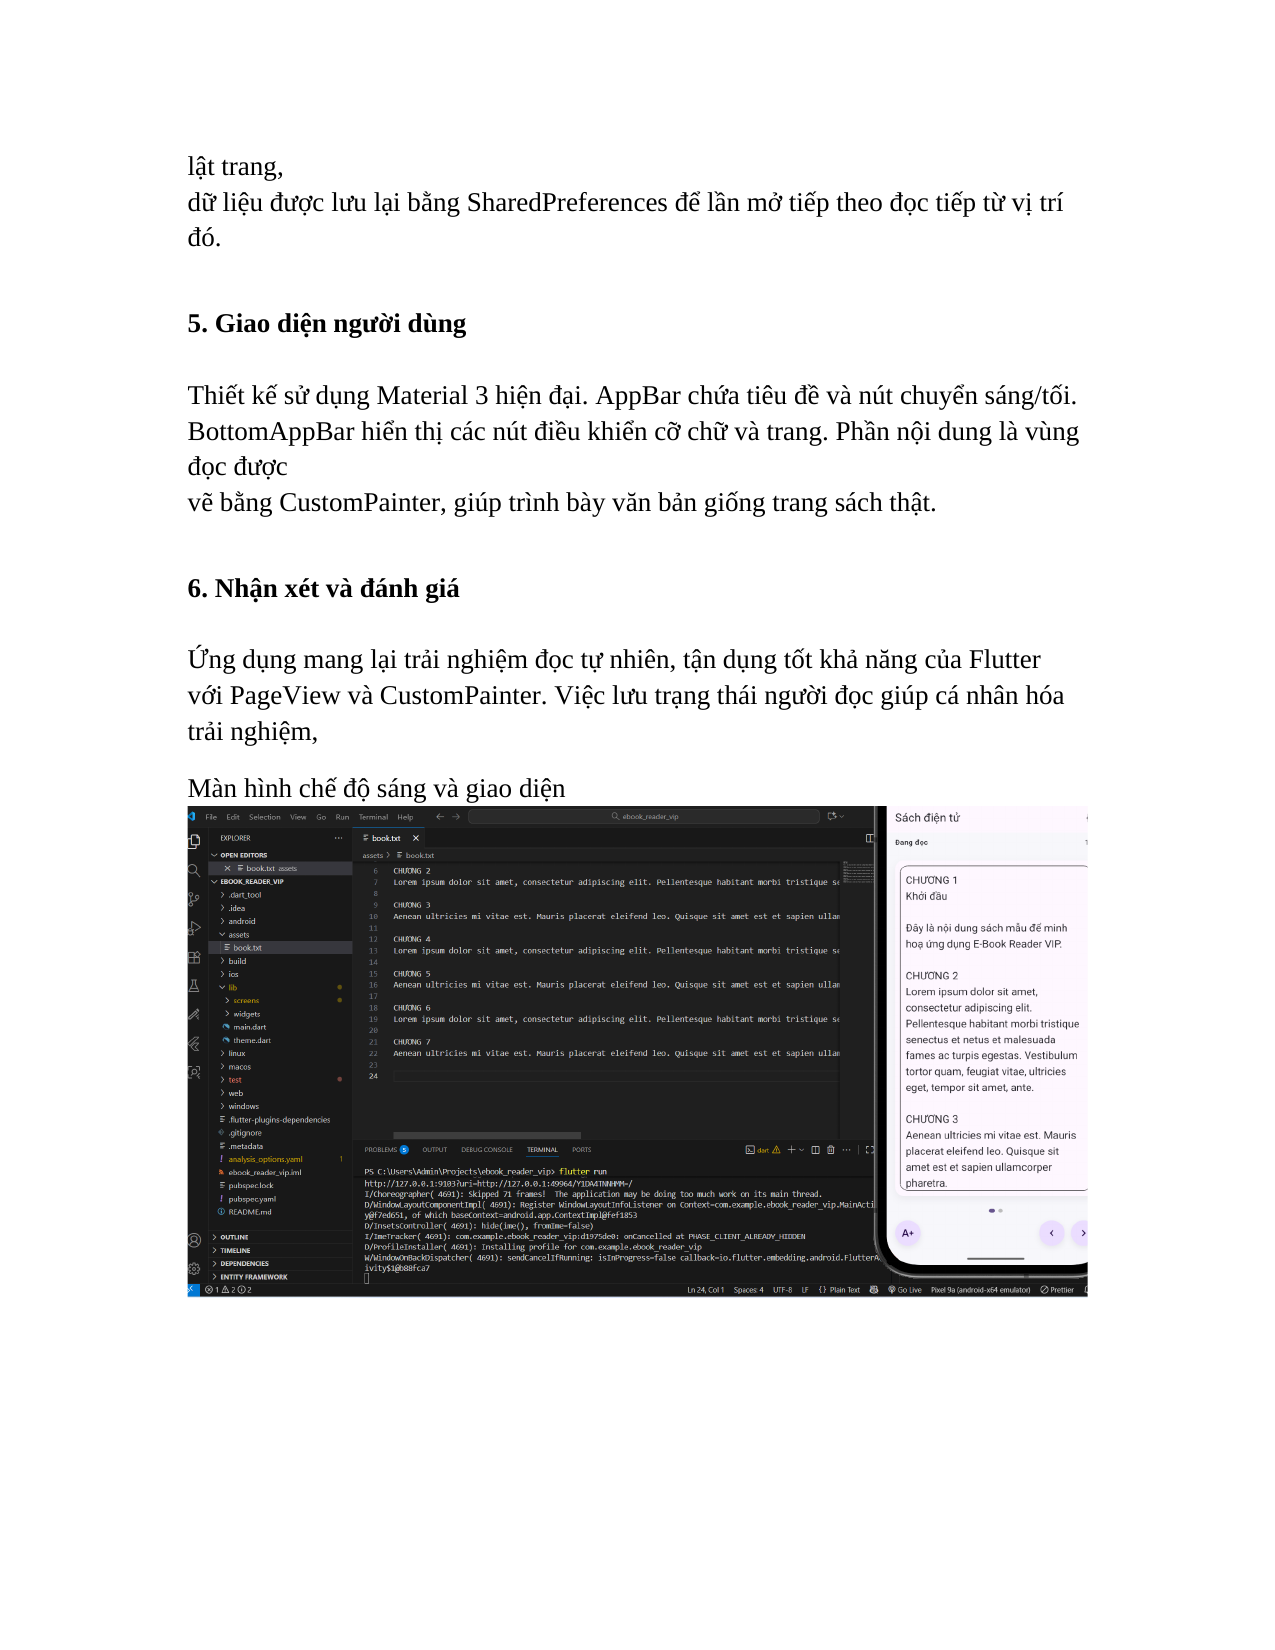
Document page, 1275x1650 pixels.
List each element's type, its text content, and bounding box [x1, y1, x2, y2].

text Ứng dụng mang lại trải nghiệm đọc tự nhiên, tận dụng tốt khả năng của Flutter với PageView và CustomPainter. Việc lưu trạng thái người đọc giúp cá nhân hóa trải nghiệm, [187, 608, 1087, 746]
subtitle 6. Nhận xét và đánh giá [187, 572, 1087, 603]
text Thiết kế sử dụng Material 3 hiện đại. AppBar chứa tiêu đề và nút chuyển sáng/tối. BottomAppBar hiển thị các nút điều khiển cỡ chữ và trang. Phần nội dung là vùng đọc được vẽ bằng CustomPainter, giúp trình bày văn bản giống trang sách thật. [187, 343, 1087, 547]
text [187, 150, 1087, 283]
picture [187, 806, 1088, 1298]
text Màn hình chế độ sáng và giao diện [187, 772, 1087, 806]
subtitle 5. Giao diện người dùng [187, 307, 1087, 339]
